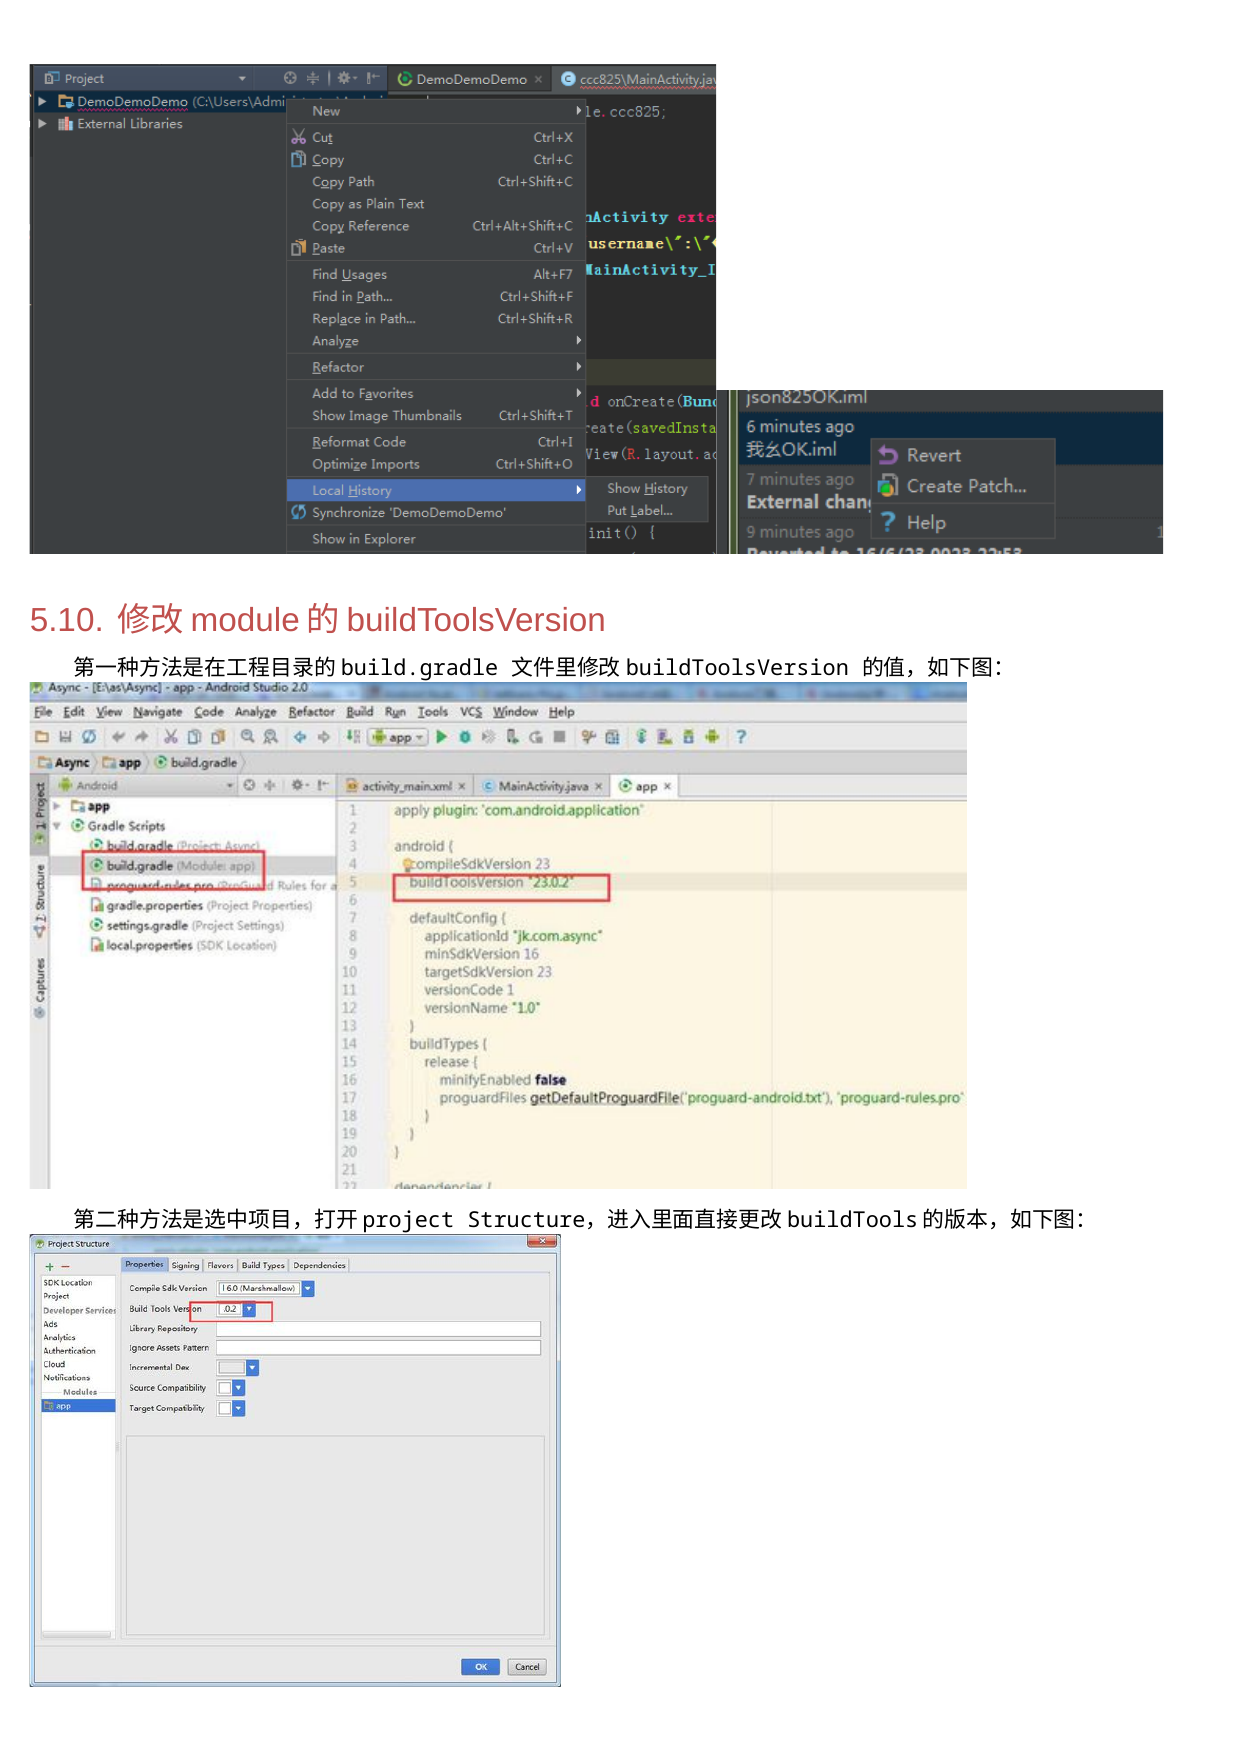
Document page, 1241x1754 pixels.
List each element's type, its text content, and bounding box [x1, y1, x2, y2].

text 第一种方法是在工程目录的 build.gradle 文件里修改 buildToolsVersion 的值，如下图： [29, 649, 1211, 682]
picture [29, 64, 1164, 554]
subtitle 修改module的buildToolsVersion [29, 584, 1211, 649]
text 第二种方法是选中项目，打开project Structure，进入里面直接更改 buildTools的版本，如下图： [29, 1202, 1211, 1234]
picture [29, 1234, 561, 1687]
picture [29, 682, 967, 1189]
